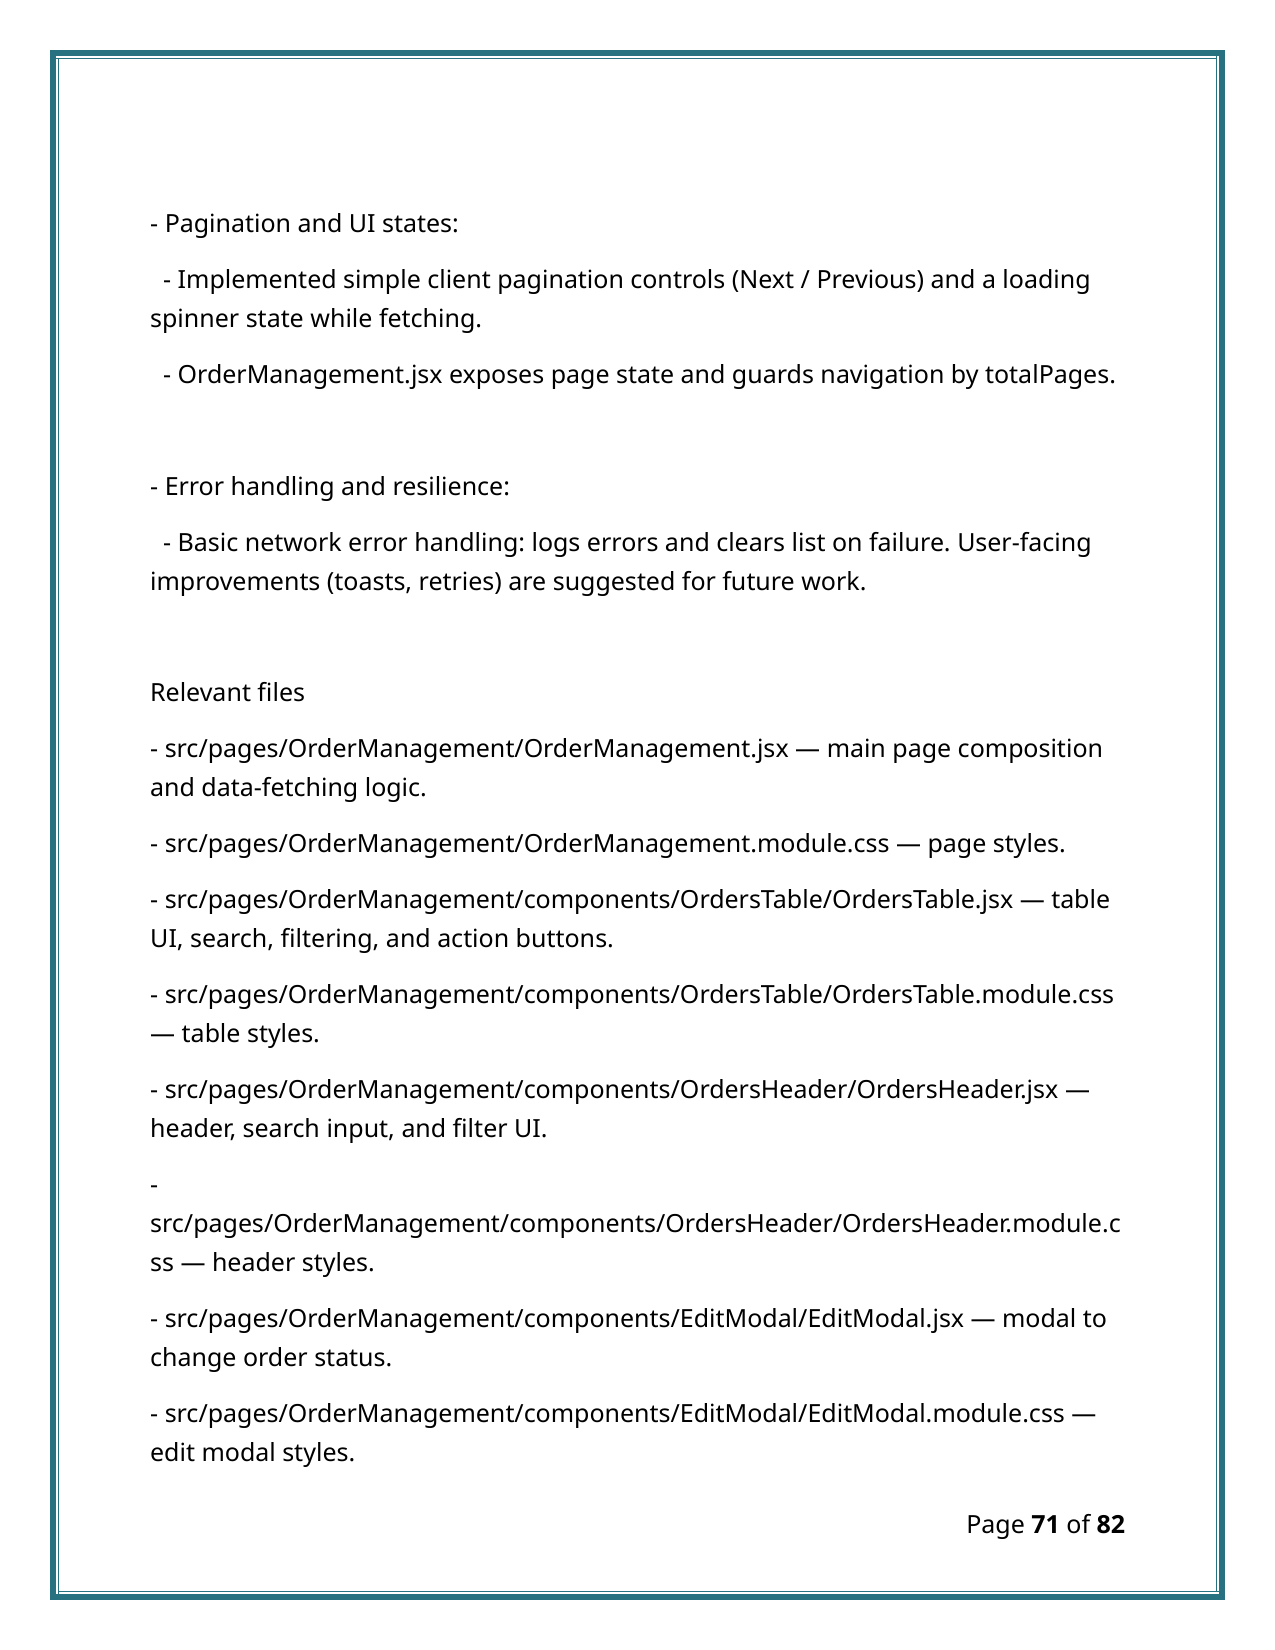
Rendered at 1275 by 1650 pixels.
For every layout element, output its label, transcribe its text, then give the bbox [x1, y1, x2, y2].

text - Basic network error handling: logs errors and clears list on failure. User-facing improvements (toasts, retries) are suggested for future work. [150, 524, 1125, 597]
text - Error handling and resilience: [150, 468, 1125, 502]
text - Pagination and UI states: [150, 206, 1125, 240]
text - OrderManagement.jsx exposes page state and guards navigation by totalPages. [150, 357, 1125, 391]
text - src/pages/OrderManagement/components/EditModal/EditModal.jsx — modal to change order status. [150, 1301, 1125, 1374]
text - src/pages/OrderManagement/OrderManagement.module.css — page styles. [150, 826, 1125, 860]
text - Implemented simple client pagination controls (Next / Previous) and a loading spinner state while fetching. [150, 262, 1125, 335]
text - src/pages/OrderManagement/components/EditModal/EditModal.module.css — edit modal styles. [150, 1396, 1125, 1469]
text - src/pages/OrderManagement/OrderManagement.jsx — main page composition and data-fetching logic. [150, 731, 1125, 804]
text - src/pages/OrderManagement/components/OrdersTable/OrdersTable.module.css — table styles. [150, 977, 1125, 1050]
text - src/pages/OrderManagement/components/OrdersHeader/OrdersHeader.module.css — header styles. [150, 1167, 1125, 1279]
text Relevant files [150, 675, 1125, 709]
text - src/pages/OrderManagement/components/OrdersTable/OrdersTable.jsx — table UI, search, filtering, and action buttons. [150, 882, 1125, 955]
text - src/pages/OrderManagement/components/OrdersHeader/OrdersHeader.jsx — header, search input, and filter UI. [150, 1072, 1125, 1145]
